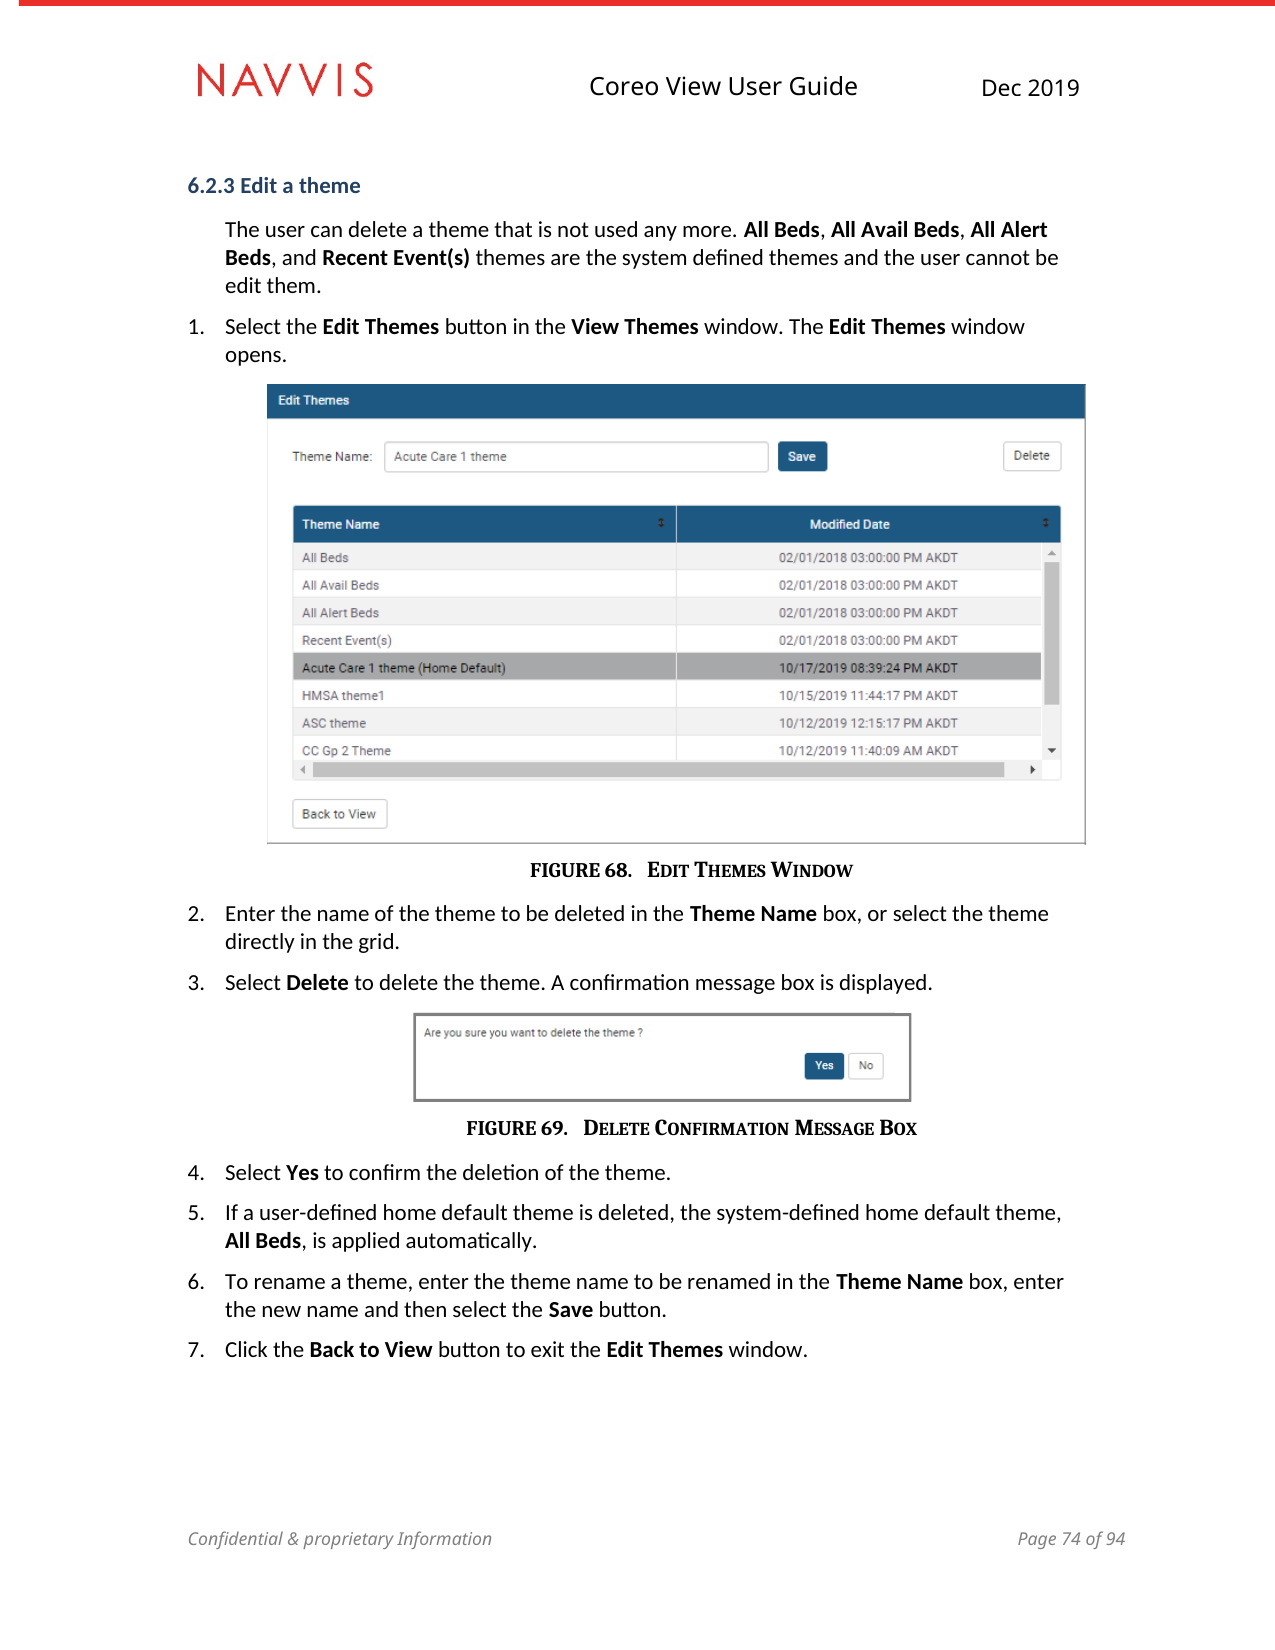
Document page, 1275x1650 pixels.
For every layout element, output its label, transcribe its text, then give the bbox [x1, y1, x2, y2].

list If a user-defined home default theme is deleted, the system-defined home default theme, All Beds, is applied automatically. [187, 1198, 1087, 1254]
picture [413, 1012, 912, 1103]
list Select Yes to confirm the deletion of the theme. [187, 1158, 1087, 1186]
text Edit Themes Window [296, 857, 1087, 883]
list Select Delete to delete the theme. A confirmation message box is displayed. [187, 968, 1087, 996]
picture [267, 384, 1087, 845]
picture [187, 55, 383, 104]
text The user can delete a theme that is not used any more. All Beds, All Avail Beds, All Alert Beds, and Recent Event(s) themes are the system defined themes and the user cannot be edit them. [225, 216, 1087, 299]
list Enter the name of the theme to be deleted in the Theme Name box, or select the theme directly in the grid. [187, 899, 1087, 956]
list Select the Edit Themes button in the View Themes window. The Edit Themes window opens. [187, 312, 1087, 368]
text Delete Confirmation Message Box [296, 1115, 1087, 1141]
list To rename a theme, enter the theme name to be renamed in the Theme Name box, enter the new name and then select the Save button. [187, 1267, 1087, 1323]
list Click the Back to View button to exit the Edit Themes window. [187, 1335, 1087, 1363]
subtitle Edit a theme [187, 171, 1087, 199]
